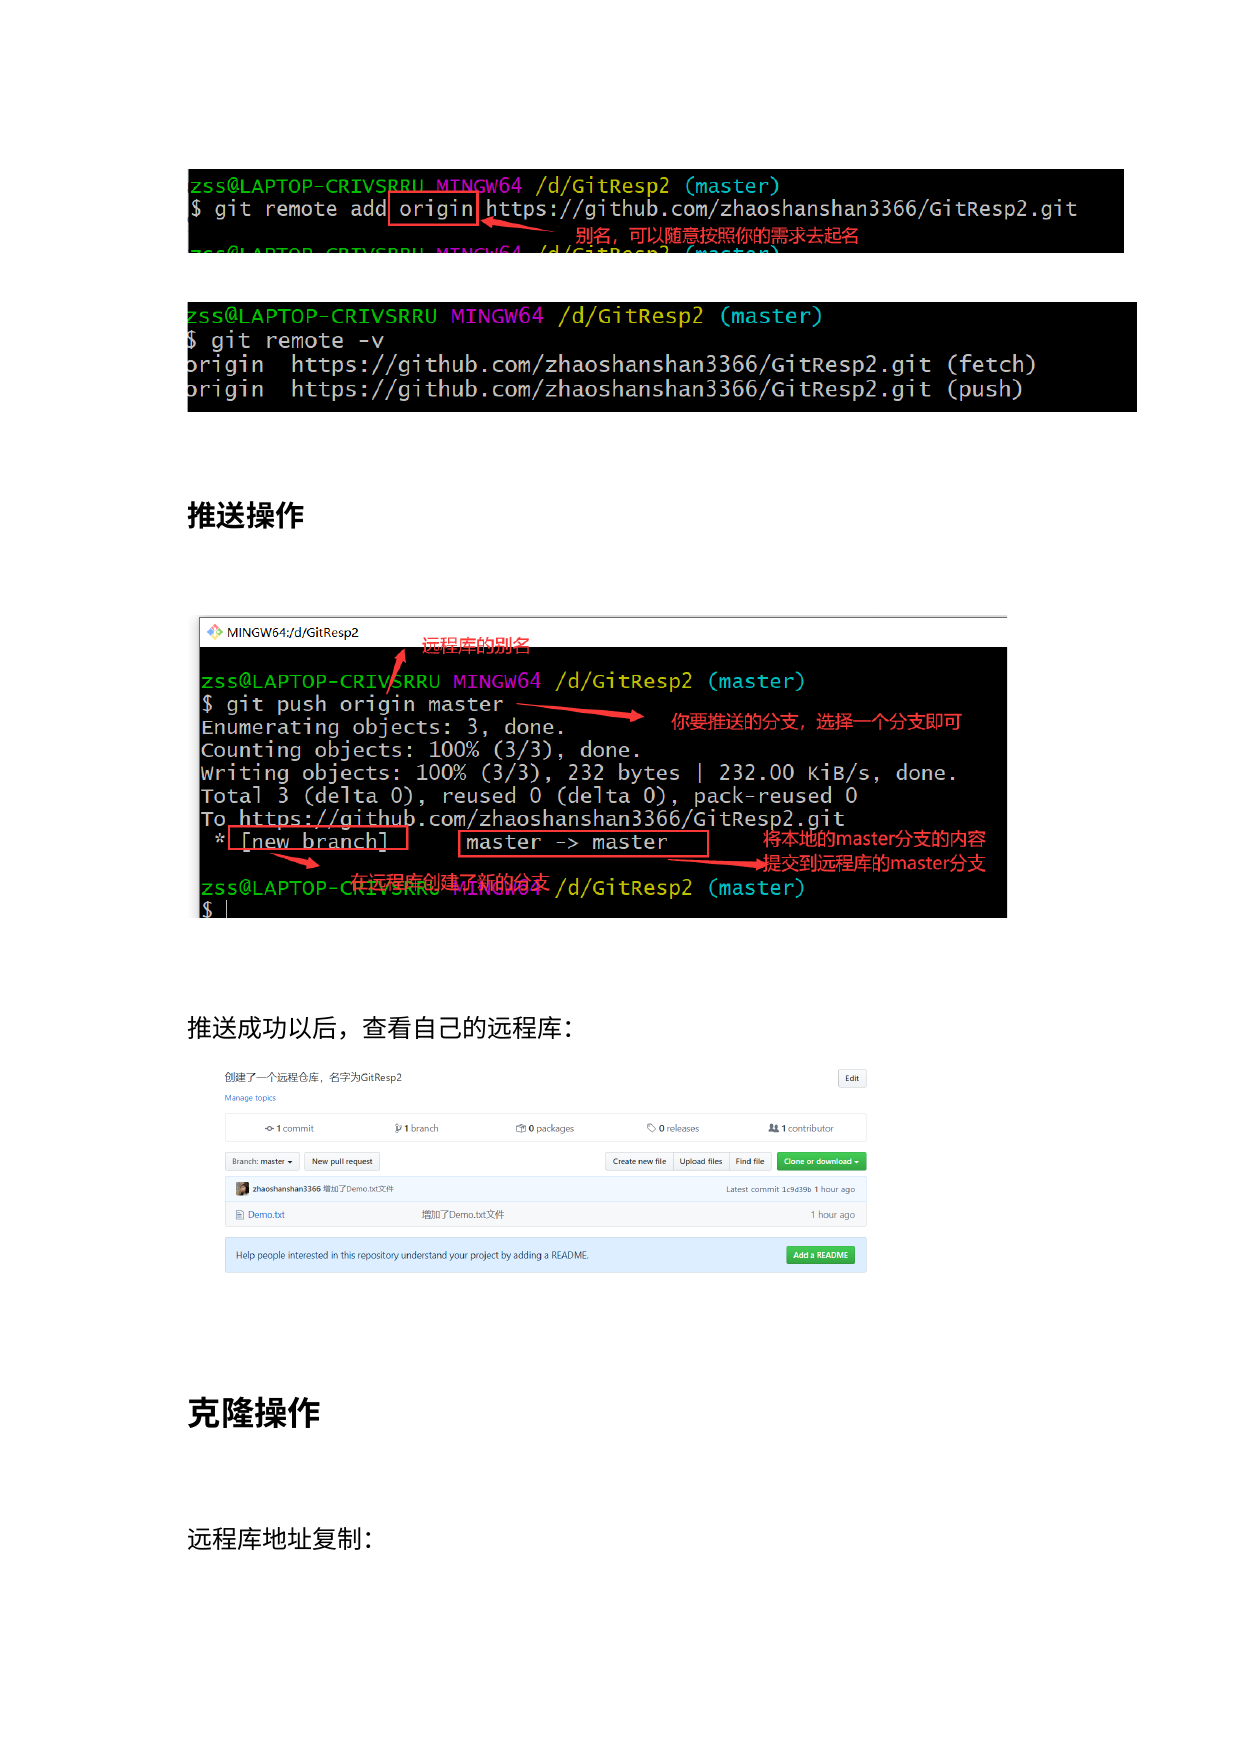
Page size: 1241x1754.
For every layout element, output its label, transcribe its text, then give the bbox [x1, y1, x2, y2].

picture [187, 169, 1124, 253]
subtitle 克隆操作 [187, 1379, 1053, 1444]
picture [187, 615, 1008, 918]
text 远程库地址复制： [187, 1505, 1053, 1570]
text 推送成功以后，查看自己的远程库： [187, 994, 1053, 1059]
subtitle 推送操作 [187, 482, 1053, 547]
picture [187, 302, 1137, 412]
picture [187, 1065, 982, 1314]
